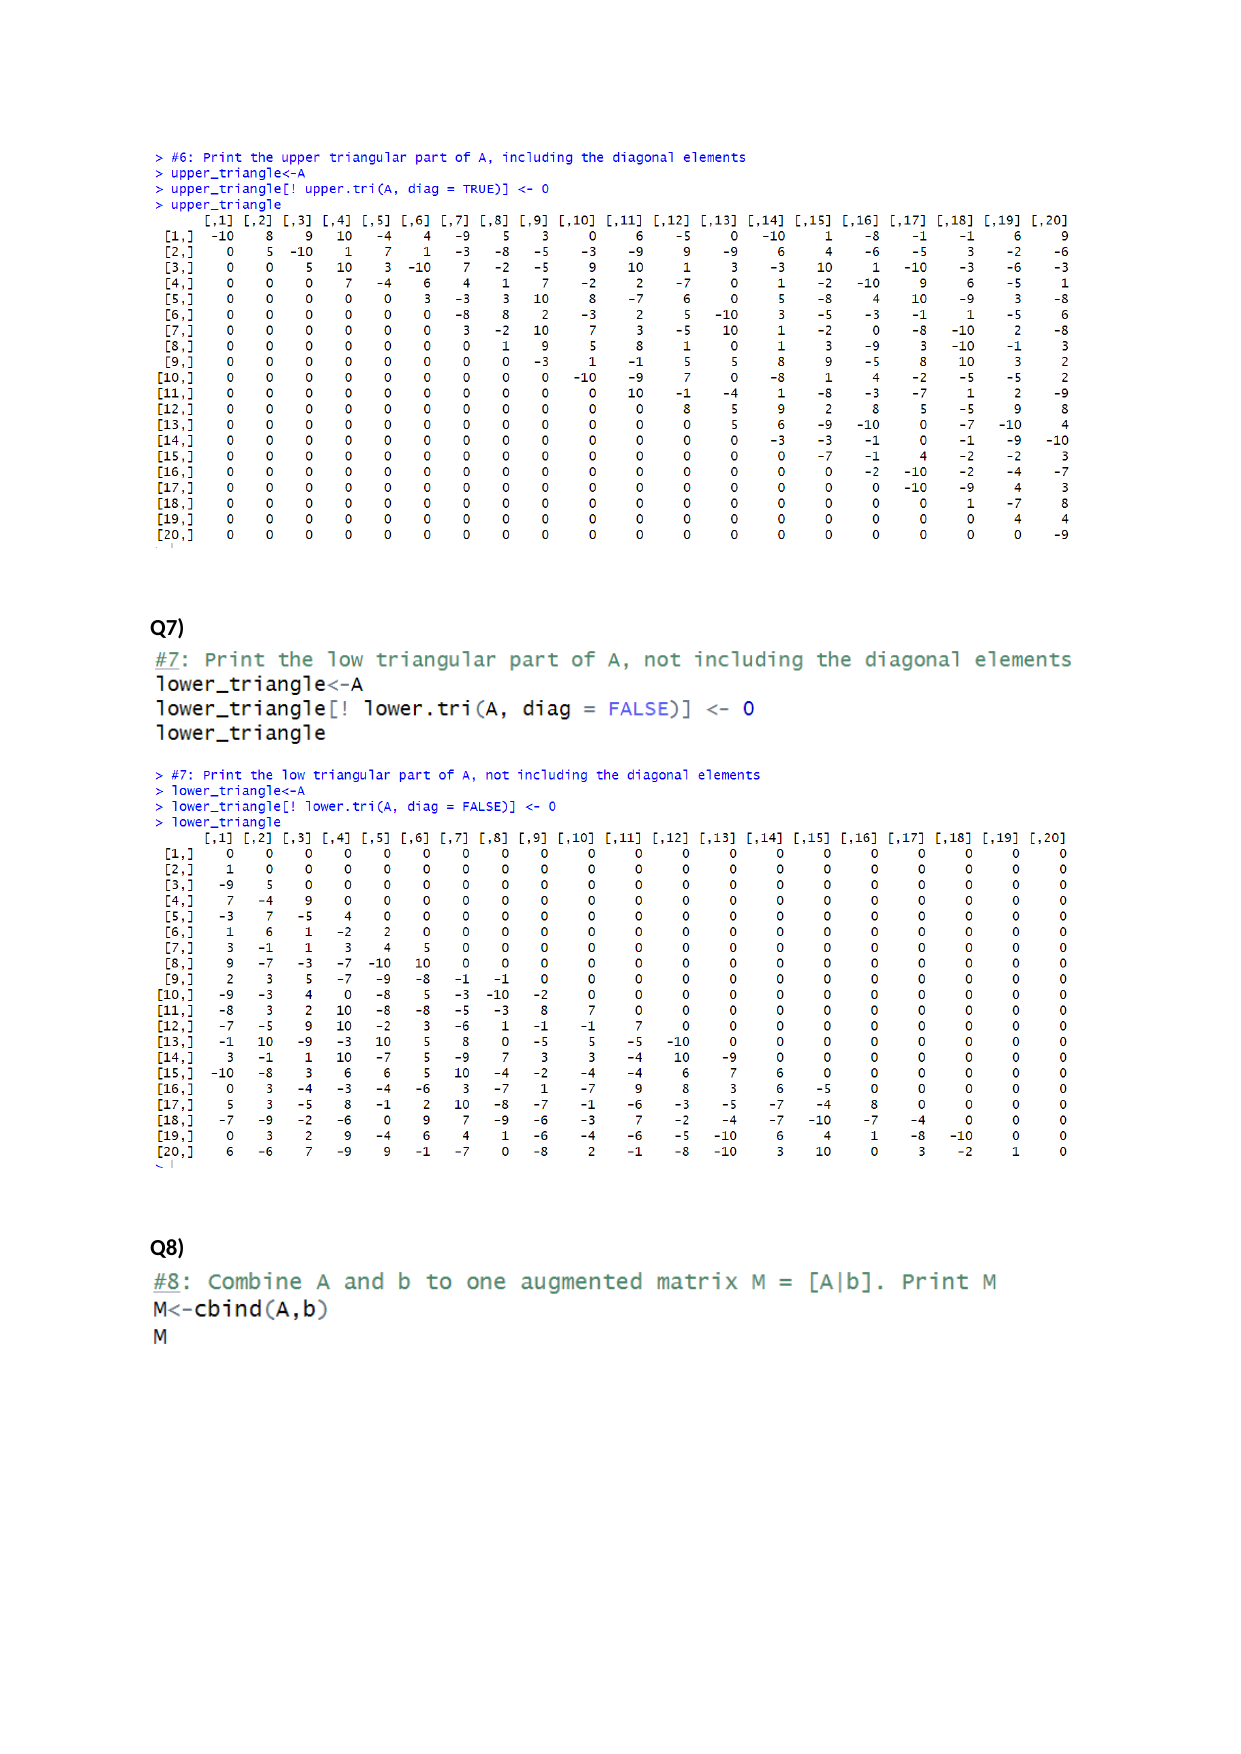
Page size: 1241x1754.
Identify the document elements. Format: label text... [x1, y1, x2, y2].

picture [150, 1263, 1091, 1352]
text Q8) [150, 1233, 1090, 1263]
picture [150, 150, 1091, 548]
picture [150, 643, 1091, 750]
picture [150, 768, 1091, 1168]
text Q7) [150, 613, 1090, 643]
